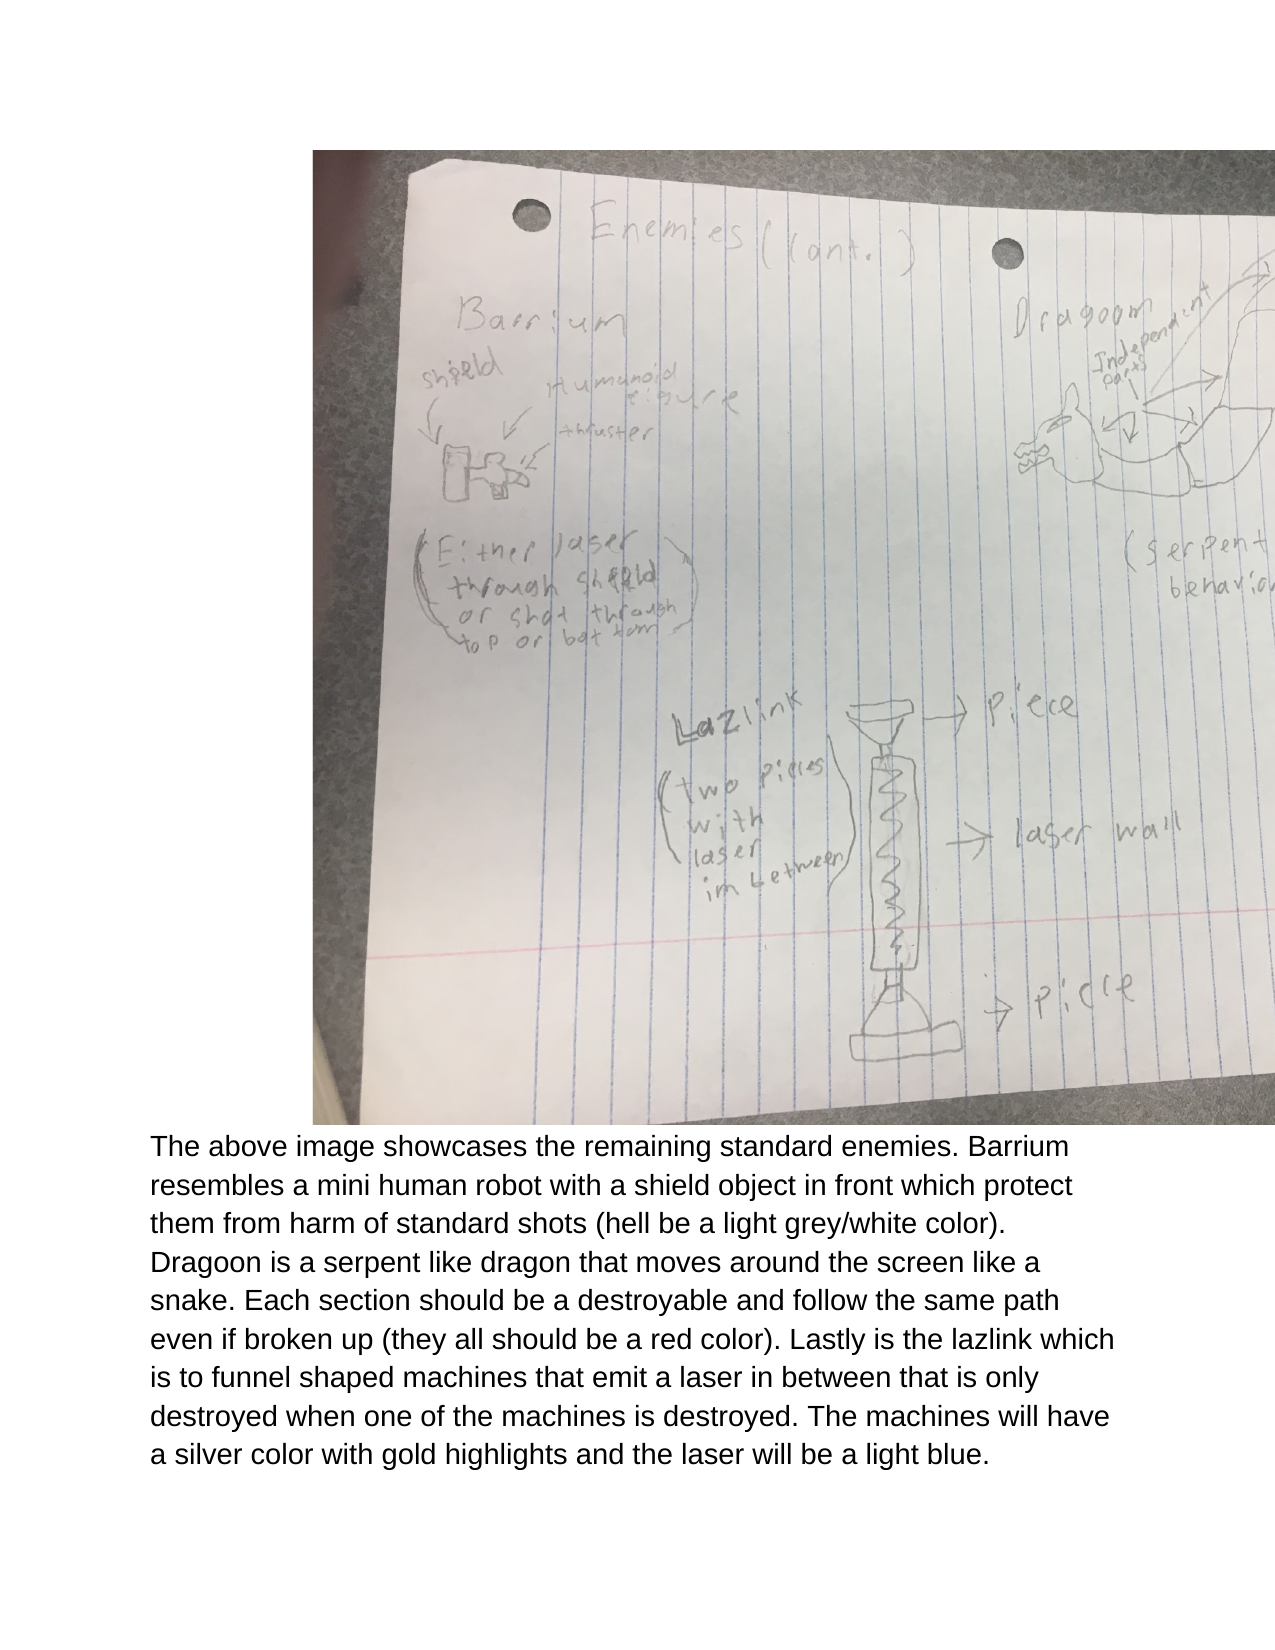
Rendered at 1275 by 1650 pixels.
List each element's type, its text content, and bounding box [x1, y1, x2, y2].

text The above image showcases the remaining standard enemies. Barrium resembles a mini human robot with a shield object in front which protect them from harm of standard shots (hell be a light grey/white color). Dragoon is a serpent like dragon that moves around the screen like a snake. Each section should be a destroyable and follow the same path even if broken up (they all should be a red color). Lastly is the lazlink which is to funnel shaped machines that emit a laser in between that is only destroyed when one of the machines is destroyed. The machines will have a silver color with gold highlights and the laser will be a light blue. [150, 1129, 1125, 1471]
picture [314, 151, 1275, 1125]
